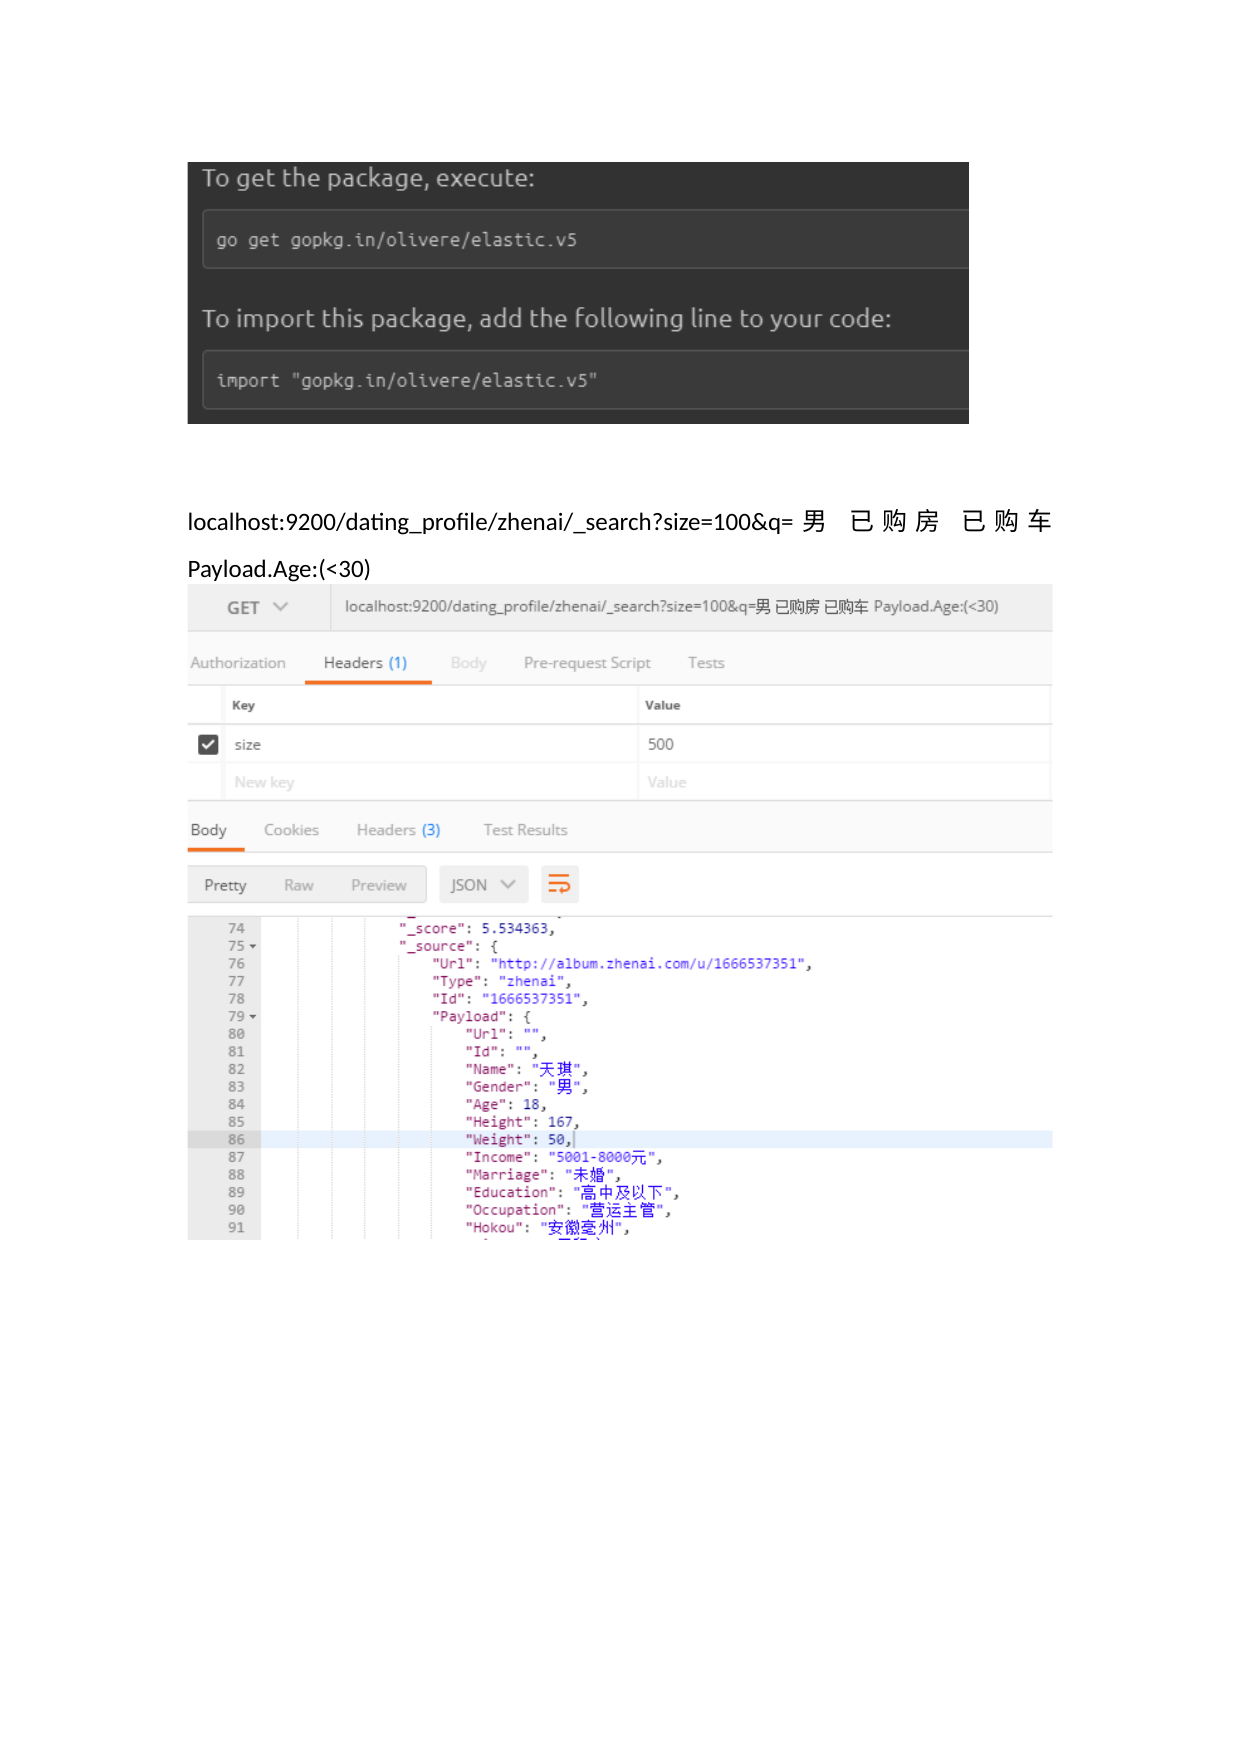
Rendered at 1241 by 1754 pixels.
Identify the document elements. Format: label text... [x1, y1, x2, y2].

picture [187, 584, 1053, 1240]
text localhost:9200/dating_profile/zhenai/_search?size=100&q=男 已购房 已购车 Payload.Age:(<30) [187, 487, 1053, 584]
picture [187, 162, 969, 424]
